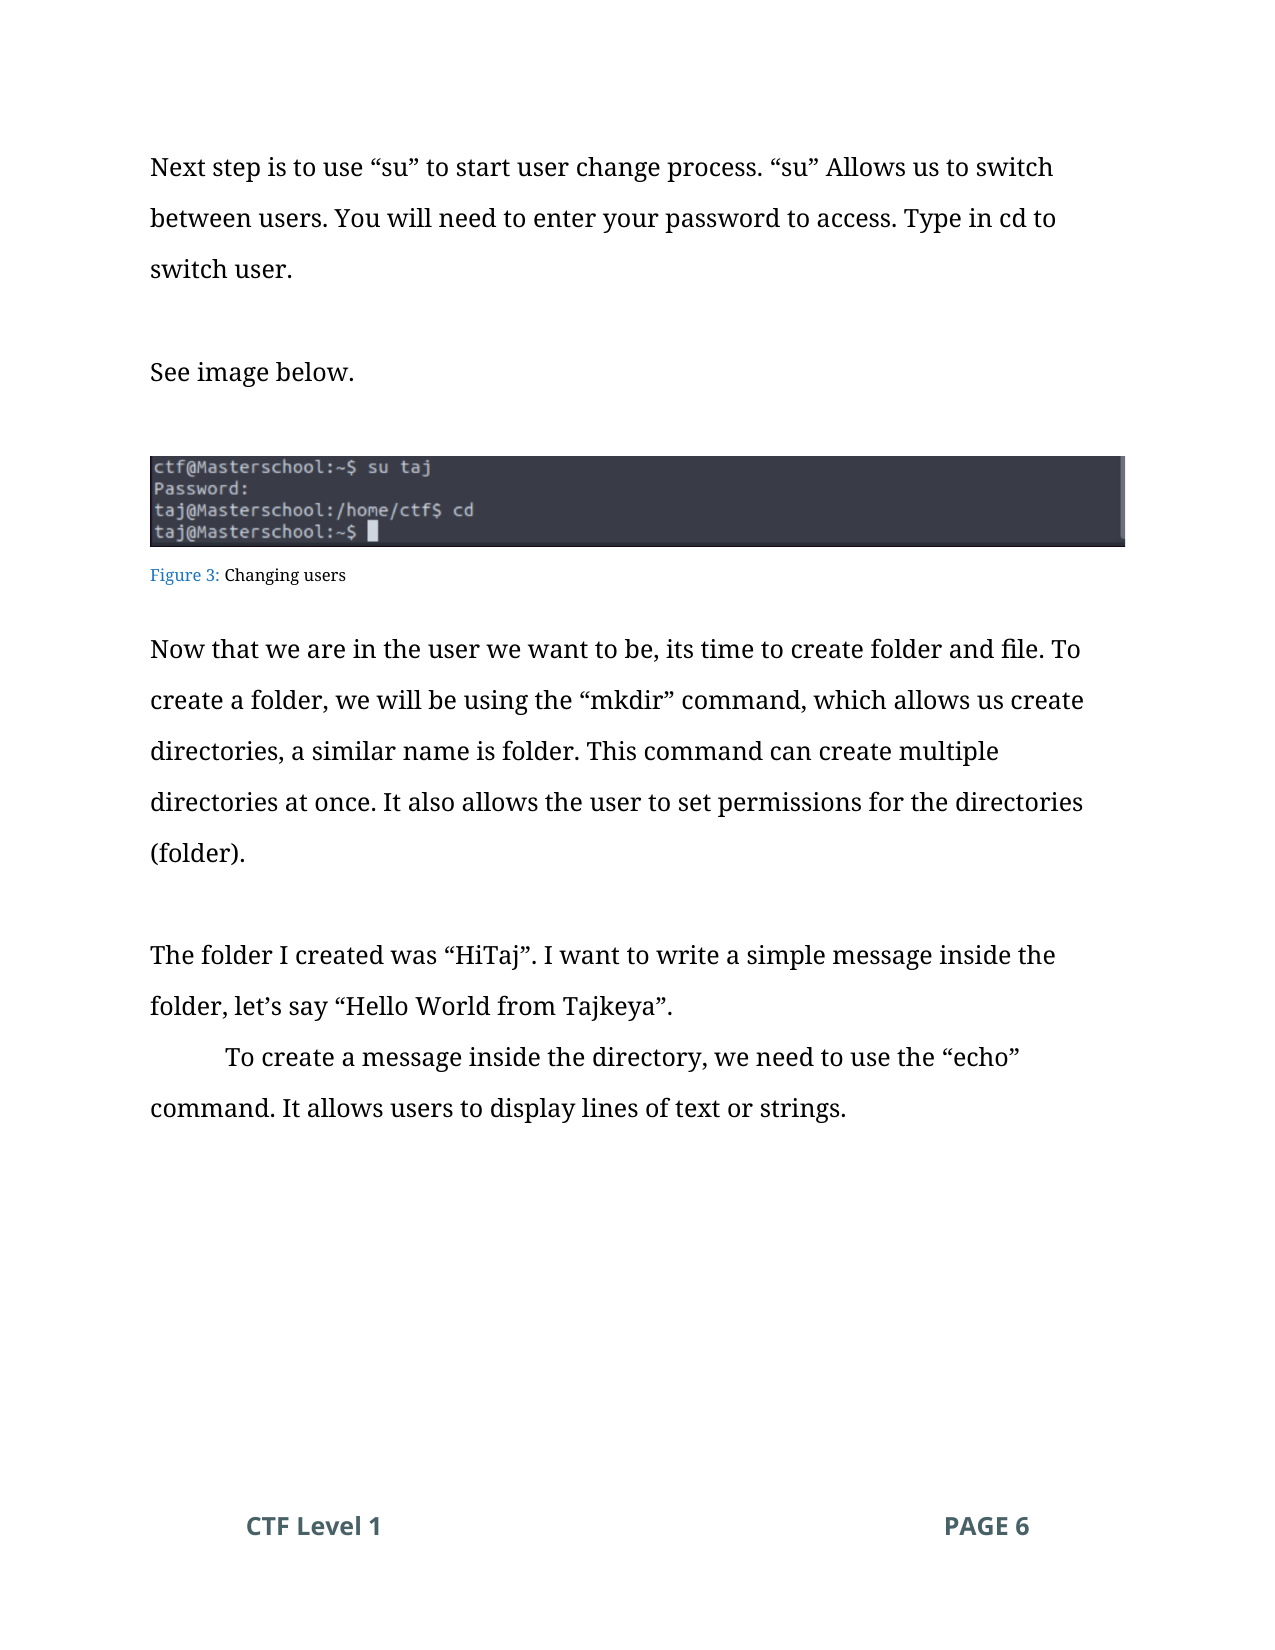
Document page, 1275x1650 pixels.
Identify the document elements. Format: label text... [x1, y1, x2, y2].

picture [150, 456, 1125, 547]
text See image below. [150, 354, 1125, 388]
text Figure 3: Changing users [150, 563, 1125, 586]
text Now that we are in the user we want to be, its time to create folder and file. To create a folder, we will be using the “mkdir” command, which allows us create directories, a similar name is folder. This command can create multiple directories at once. It also allows the user to set permissions for the directories (folder). [150, 631, 1125, 870]
text To create a message inside the directory, we need to use the “echo” command. It allows users to display lines of text or strings. [150, 1040, 1125, 1125]
text Next step is to use “su” to start user change process. “su” Allows us to switch between users. You will need to enter your password to access. Type in cd to switch user. [150, 150, 1125, 286]
text The folder I created was “HiTaj”. I want to write a simple message inside the folder, let’s say “Hello World from Tajkeya”. [150, 938, 1125, 1023]
